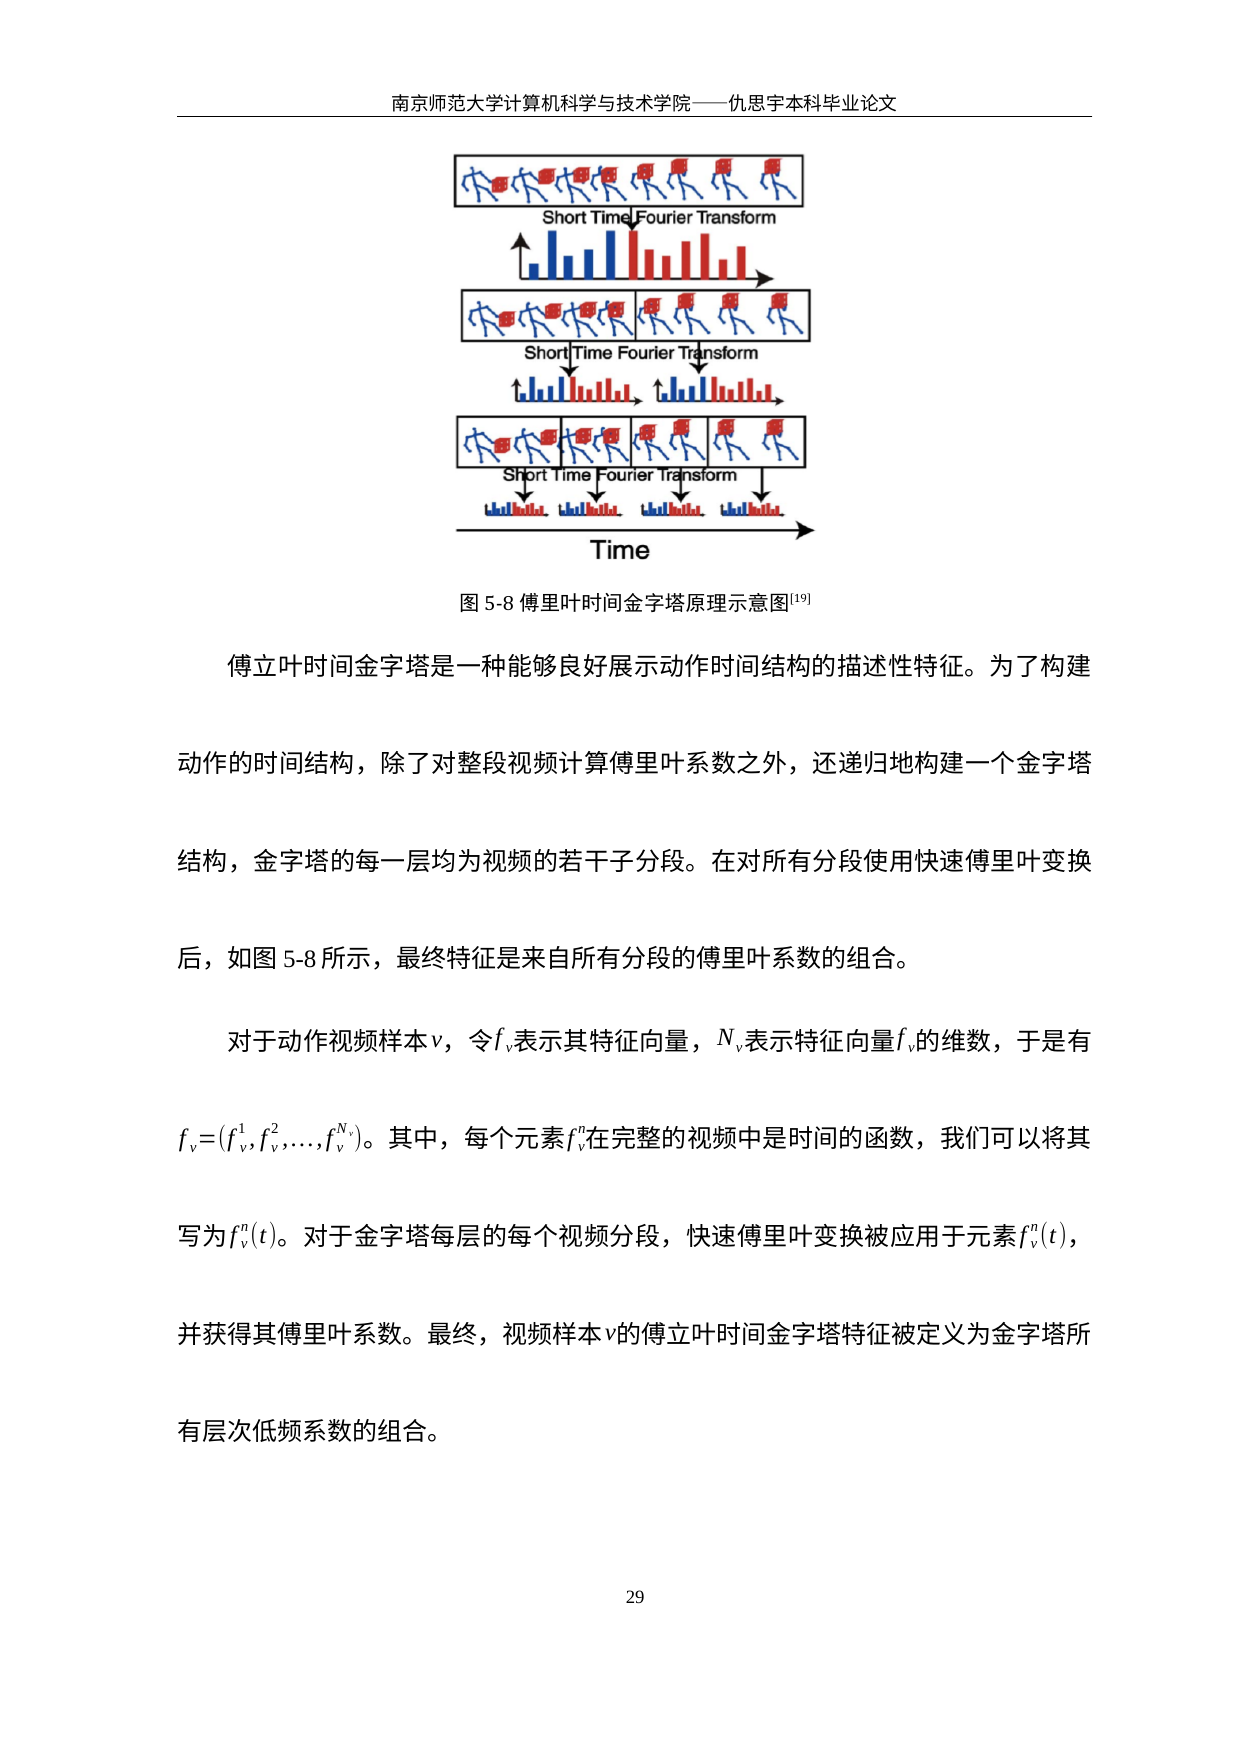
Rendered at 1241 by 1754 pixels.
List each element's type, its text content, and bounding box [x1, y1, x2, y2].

picture [422, 151, 848, 561]
text 对于动作视频样本，令表示其特征向量，表示特征向量的维数，于是有。其中，每个元素在完整的视频中是时间的函数，我们可以将其写为。对于金字塔每层的每个视频分段，快速傅里叶变换被应用于元素，并获得其傅里叶系数。最终，视频样本的傅立叶时间金字塔特征被定义为金字塔所有层次低频系数的组合。 [177, 1007, 1092, 1462]
